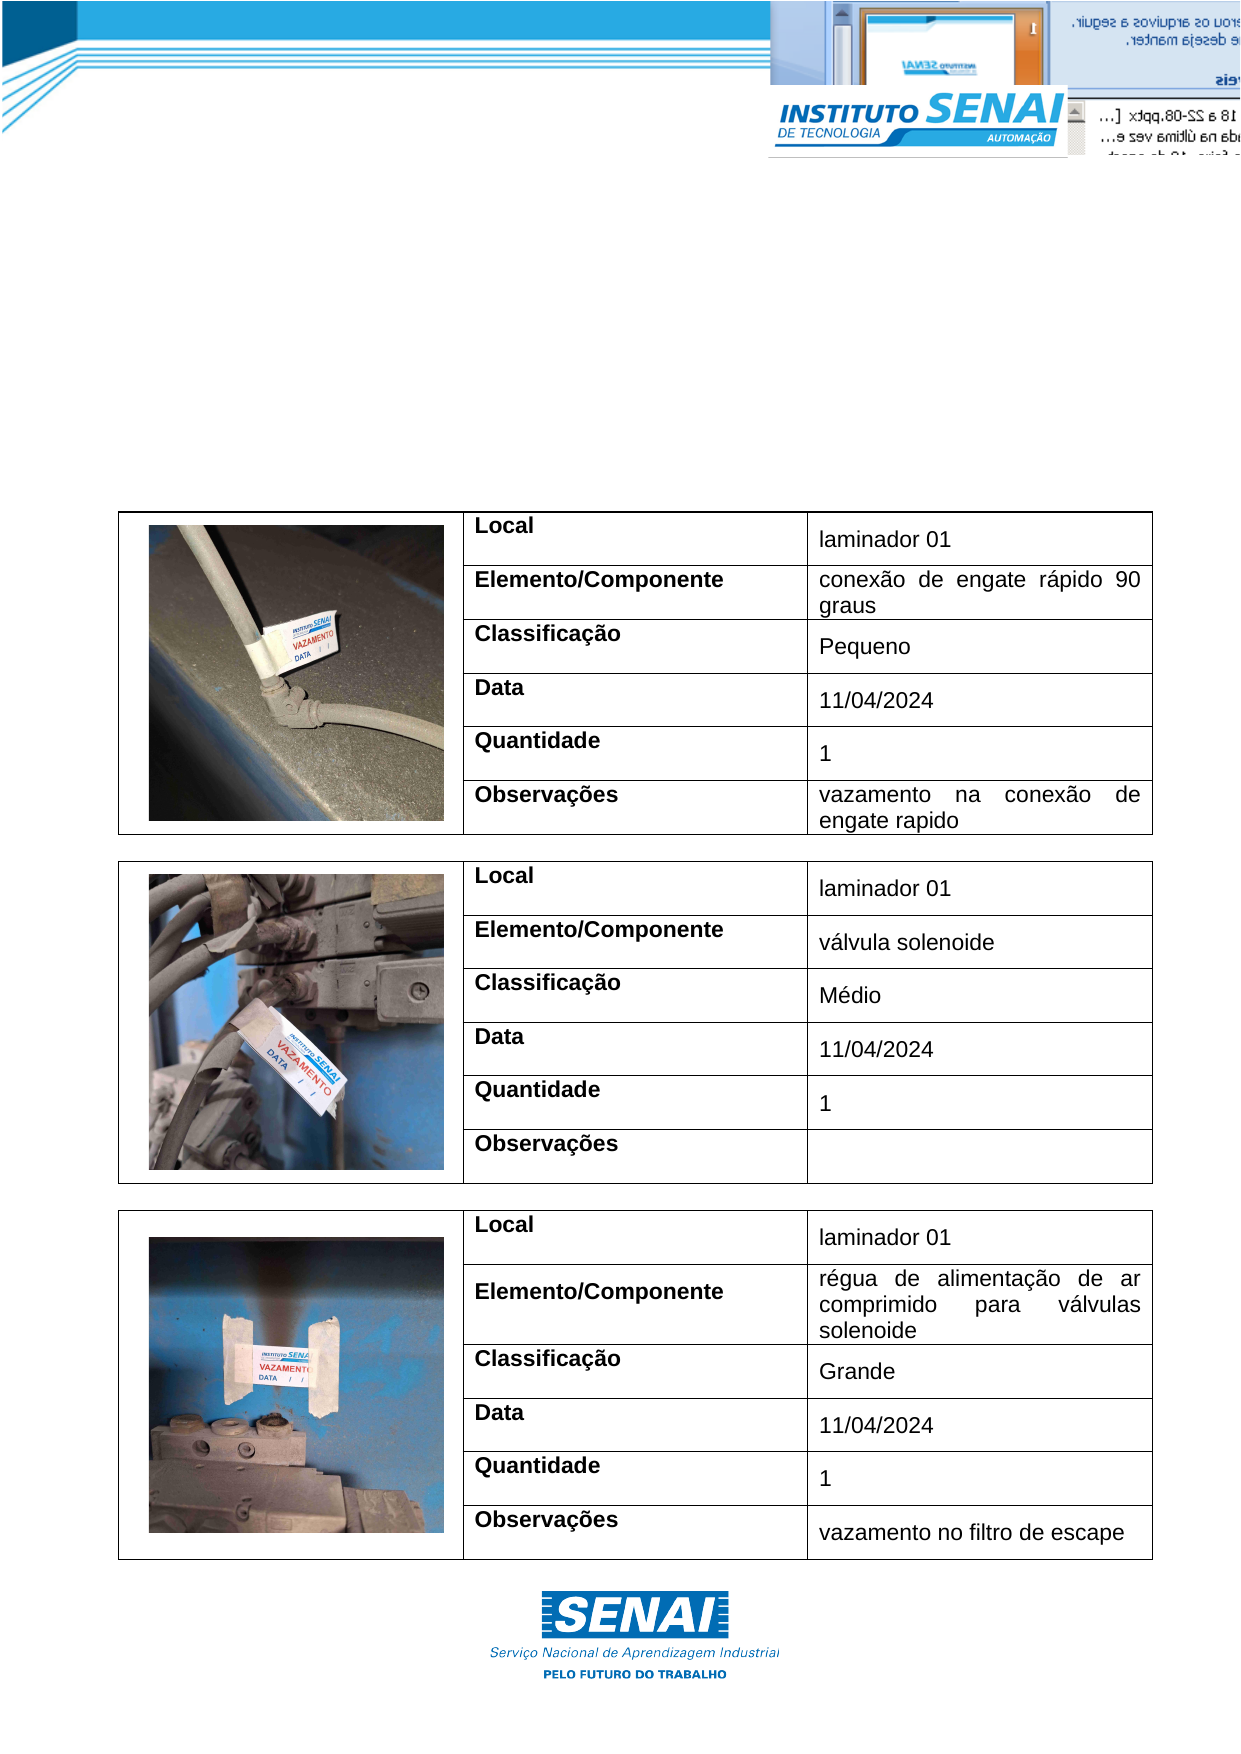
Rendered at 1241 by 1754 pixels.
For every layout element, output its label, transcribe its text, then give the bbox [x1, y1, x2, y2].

table_header laminador 01 [808, 862, 1152, 914]
table_cell 11/04/2024 [808, 674, 1152, 726]
table_cell Elemento/Componente [464, 566, 807, 619]
table_cell Observações [464, 781, 807, 833]
table_header Local [464, 1211, 807, 1264]
table_cell vazamento na conexão de engate rapido [808, 781, 1152, 833]
table_cell Quantidade [464, 1076, 807, 1129]
table_cell 11/04/2024 [808, 1023, 1152, 1075]
picture [148, 1237, 444, 1533]
table_cell Quantidade [464, 727, 807, 780]
picture [2, 1, 1241, 158]
table_cell Pequeno [808, 620, 1152, 672]
table_cell Elemento/Componente [464, 1265, 807, 1344]
table_cell 1 [808, 1076, 1152, 1129]
table_cell Data [464, 1399, 807, 1451]
table_header Local [464, 862, 807, 914]
table_cell Observações [464, 1130, 807, 1183]
table_header [119, 862, 463, 1183]
table_cell 1 [808, 727, 1152, 780]
table_header [119, 1211, 463, 1558]
table_header laminador 01 [808, 1211, 1152, 1264]
table_cell Classificação [464, 1345, 807, 1397]
picture [148, 874, 444, 1170]
table_cell Elemento/Componente [464, 916, 807, 968]
picture [148, 525, 444, 821]
table_cell Observações [464, 1506, 807, 1558]
table_cell conexão de engate rápido 90 graus [808, 566, 1152, 619]
table_cell 1 [808, 1452, 1152, 1505]
table_header Local [464, 513, 807, 565]
table_cell válvula solenoide [808, 916, 1152, 968]
table_cell Data [464, 674, 807, 726]
table_cell Grande [808, 1345, 1152, 1397]
table_cell 11/04/2024 [808, 1399, 1152, 1451]
table_cell Data [464, 1023, 807, 1075]
table_cell Médio [808, 969, 1152, 1022]
table_cell Classificação [464, 969, 807, 1022]
table_cell vazamento no filtro de escape [808, 1506, 1152, 1558]
table_cell Classificação [464, 620, 807, 672]
table_header laminador 01 [808, 513, 1152, 565]
table_cell Quantidade [464, 1452, 807, 1505]
table_header [119, 513, 463, 833]
table_cell [808, 1130, 1152, 1183]
table_cell régua de alimentação de ar comprimido para válvulas solenoide [808, 1265, 1152, 1344]
picture [490, 1591, 779, 1679]
